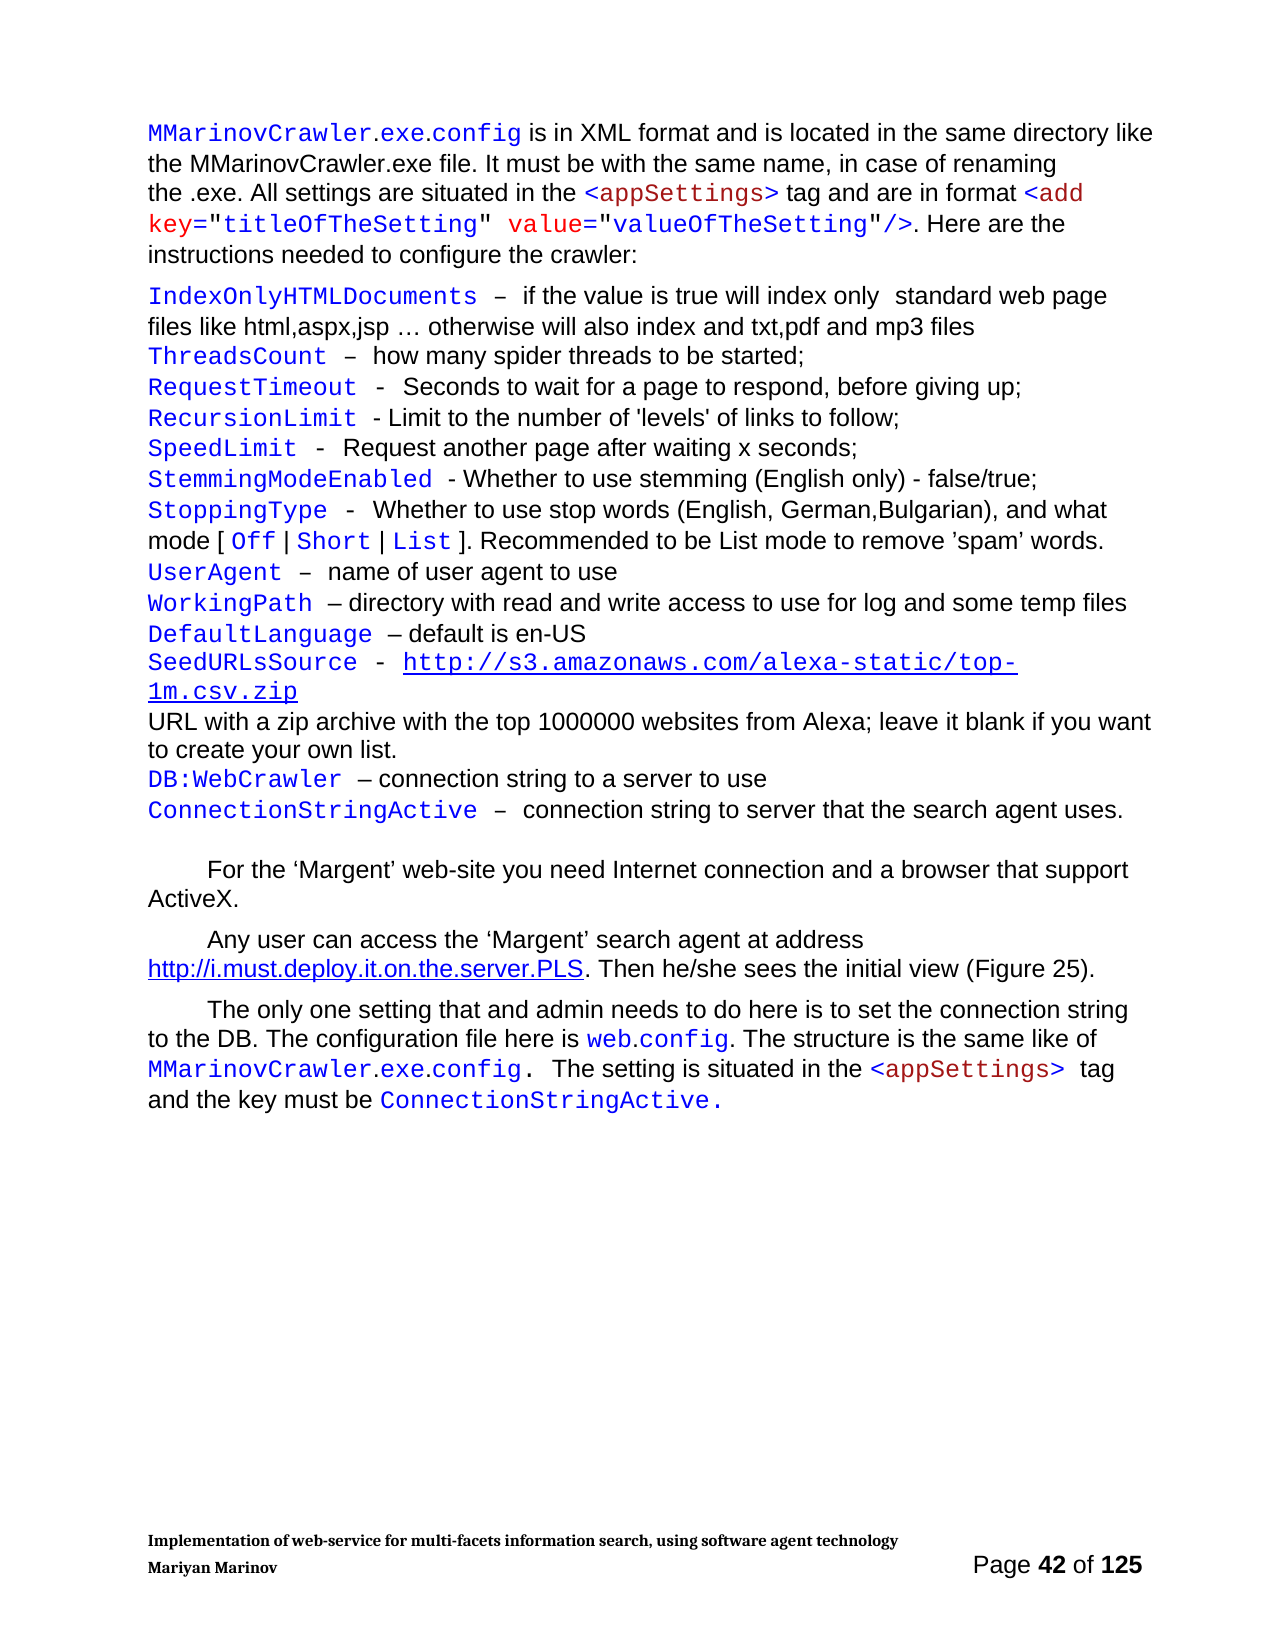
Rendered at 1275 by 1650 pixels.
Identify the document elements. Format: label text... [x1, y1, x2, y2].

text SpeedLimit - Request another page after waiting x seconds; [148, 433, 1157, 464]
text WorkingPath – directory with read and write access to use for log and some temp files [148, 588, 1157, 619]
text ThreadsCount – how many spider threads to be started; [148, 341, 1157, 372]
text RecursionLimit - Limit to the number of 'levels' of links to follow; [148, 402, 1157, 433]
text StoppingType - Whether to use stop words (English, German,Bulgarian), and what mode [ Off | Short | List ]. Recommended to be List mode to remove ’spam’ words. [148, 495, 1157, 557]
text Any user can access the ‘Margent’ search agent at address http://i.must.deploy.it.on.the.server.PLS. Then he/she sees the initial view (Figure 22). [148, 925, 1157, 982]
text StemmingModeEnabled - Whether to use stemming (English only) - false/true; [148, 464, 1157, 495]
text SeedURLsSource - http://s3.amazonaws.com/alexa-static/top-1m.csv.zip [148, 650, 1157, 707]
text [148, 118, 1157, 268]
text For the ‘Margent’ web-site you need Internet connection and a browser that support ActiveX. [148, 855, 1157, 912]
text ConnectionStringActive – connection string to server that the search agent uses. [148, 795, 1157, 826]
text RequestTimeout - Seconds to wait for a page to respond, before giving up; [148, 372, 1157, 402]
text IndexOnlyHTMLDocuments – if the value is true will index only standard web page files like html,aspx,jsp … otherwise will also index and txt,pdf and mp3 files [148, 281, 1157, 341]
text DB:WebCrawler – connection string to a server to use [148, 764, 1157, 795]
text URL with a zip archive with the top 1000000 websites from Alexa; leave it blank if you want to create your own list. [148, 707, 1157, 764]
text UserAgent – name of user agent to use [148, 557, 1157, 588]
text DefaultLanguage – default is en-US [148, 619, 1157, 650]
text The only one setting that and admin needs to do here is to set the connection string to the DB. The configuration file here is web.config. The structure is the same like of MMarinovCrawler.exe.config. The setting is situated in the <appSettings> tag and the key must be ConnectionStringActive. [148, 995, 1157, 1116]
